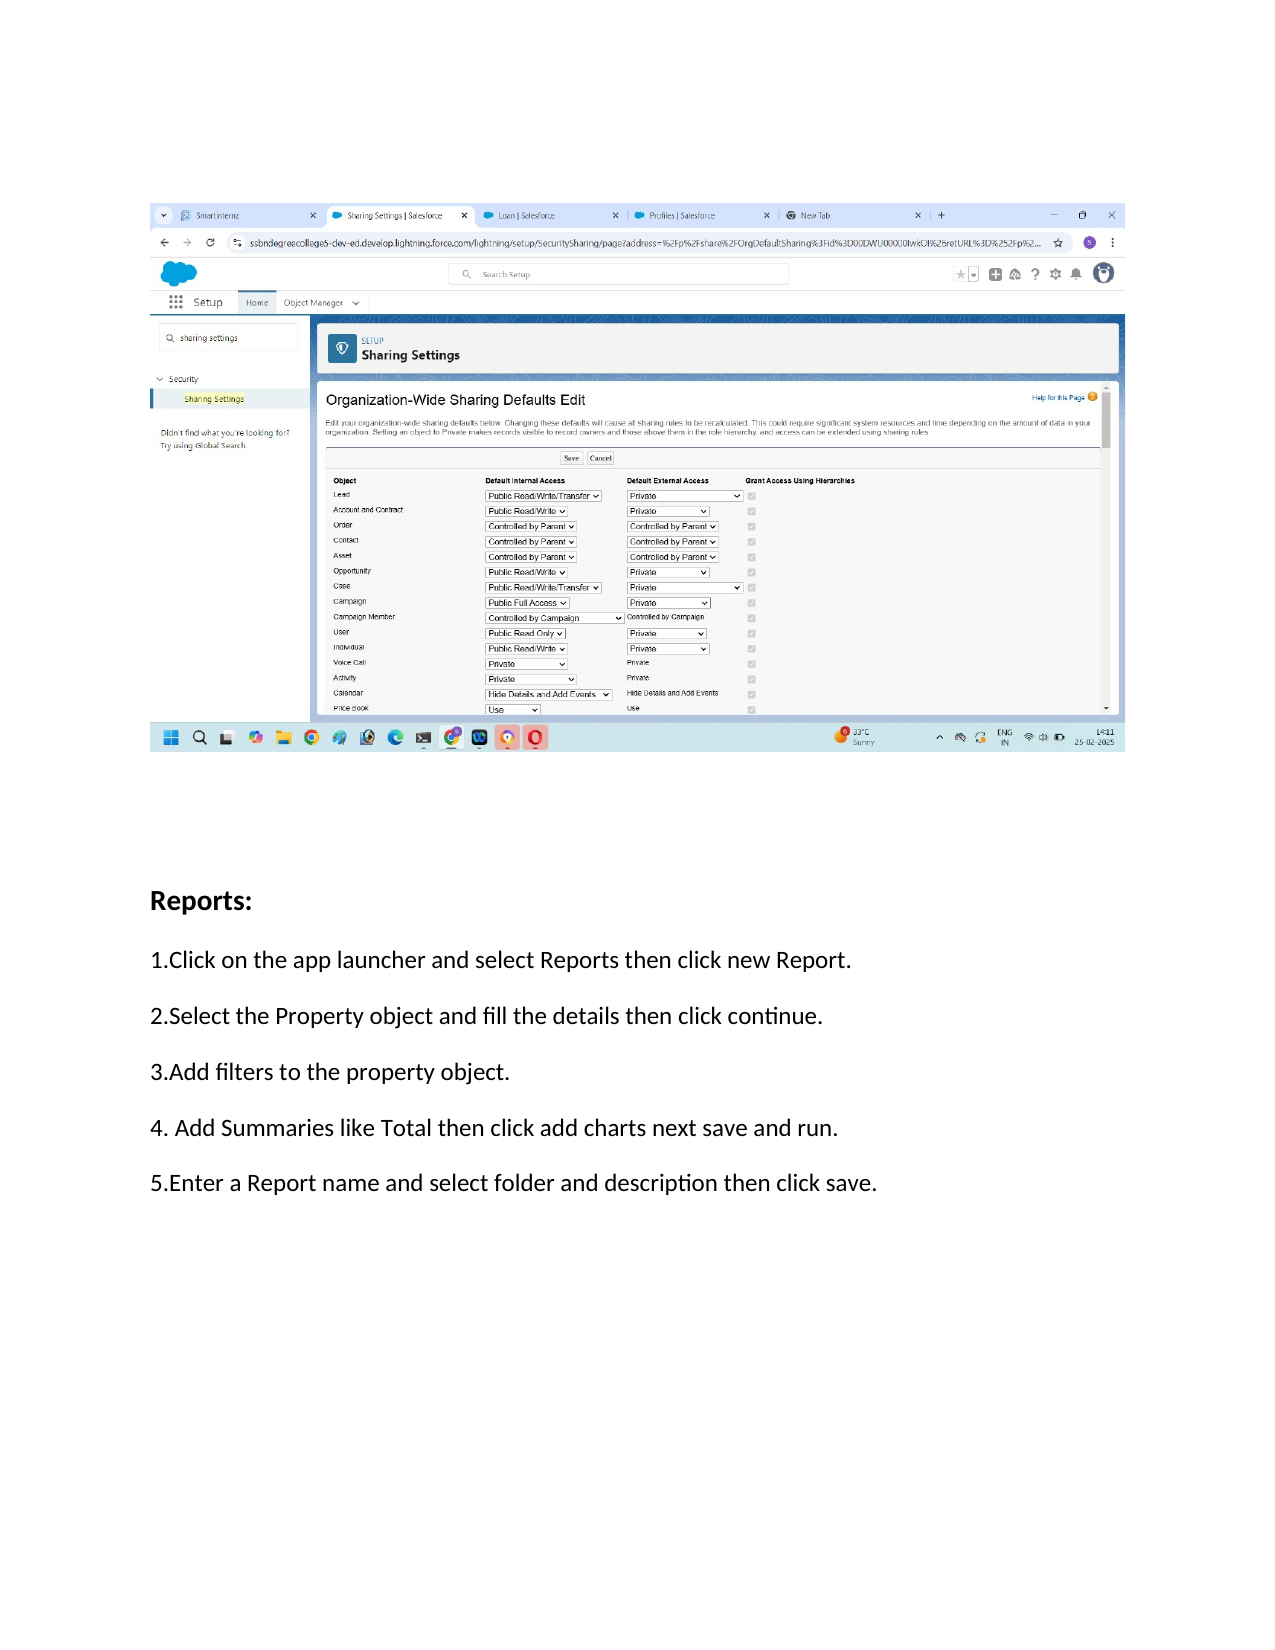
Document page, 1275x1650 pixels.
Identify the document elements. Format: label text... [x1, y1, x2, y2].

picture [150, 203, 1125, 752]
text 1.Click on the app launcher and select Reports then click new Report. [150, 944, 1125, 975]
text 5.Enter a Report name and select folder and description then click save. [150, 1168, 1125, 1198]
text 2.Select the Property object and fill the details then click continue. [150, 1000, 1125, 1031]
text 4. Add Summaries like Total then click add charts next save and run. [150, 1112, 1125, 1142]
text 3.Add filters to the property object. [150, 1056, 1125, 1086]
text Reports: [150, 882, 1125, 918]
